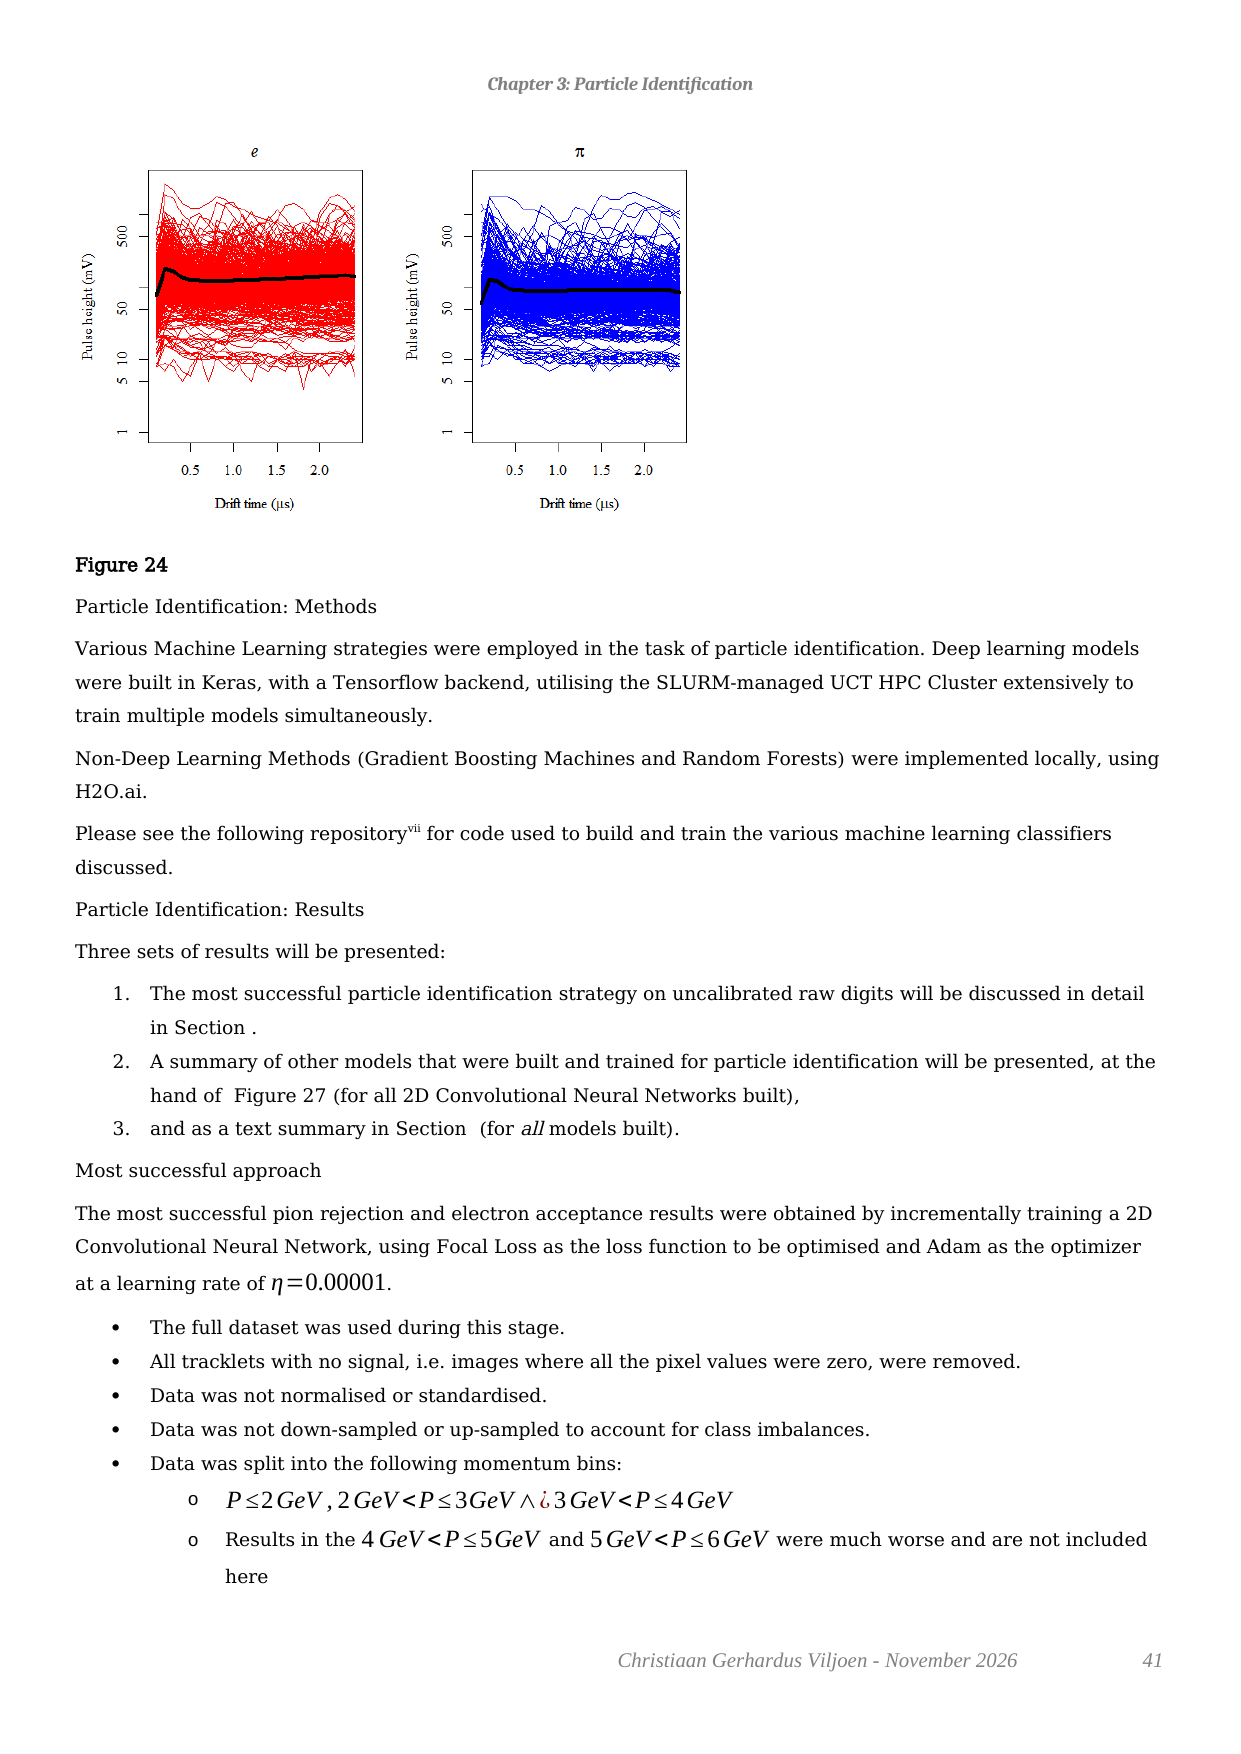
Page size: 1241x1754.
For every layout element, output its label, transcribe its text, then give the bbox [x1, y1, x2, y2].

list Data was not down-sampled or up-sampled to account for class imbalances. [112, 1418, 1165, 1441]
list All tracklets with no signal, i.e. images where all the pixel values were zero, were removed. [112, 1350, 1165, 1373]
text Particle Identification: Methods [75, 594, 1165, 617]
text Various Machine Learning strategies were employed in the task of particle identification. Deep learning models were built in Keras, with a Tensorflow backend, utilising the SLURM-managed UCT HPC Cluster extensively to train multiple models simultaneously. [75, 637, 1165, 727]
text Figure 24 [75, 552, 1165, 575]
text Please see the following repository for code used to build and train the various machine learning classifiers discussed. [75, 822, 1165, 878]
text The most successful pion rejection and electron acceptance results were obtained by incrementally training a 2D Convolutional Neural Network, using Focal Loss as the loss function to be optimised and Adam as the optimizer at a learning rate of . [75, 1201, 1165, 1296]
text Most successful approach [75, 1159, 1165, 1182]
text Particle Identification: Results [75, 898, 1165, 920]
list Data was split into the following momentum bins: [112, 1452, 1165, 1475]
text Non-Deep Learning Methods (Gradient Boosting Machines and Random Forests) were implemented locally, using H2O.ai. [75, 746, 1165, 802]
picture [75, 132, 724, 533]
text Three sets of results will be presented: [75, 940, 1165, 962]
list and as a text summary in Section 0 (for all models built). [112, 1117, 1165, 1139]
list The full dataset was used during this stage. [112, 1316, 1165, 1339]
list Results in the and were much worse and are not included here [187, 1526, 1165, 1587]
list Data was not normalised or standardised. [112, 1384, 1165, 1407]
list The most successful particle identification strategy on uncalibrated raw digits will be discussed in detail in Section 0. [112, 982, 1165, 1038]
